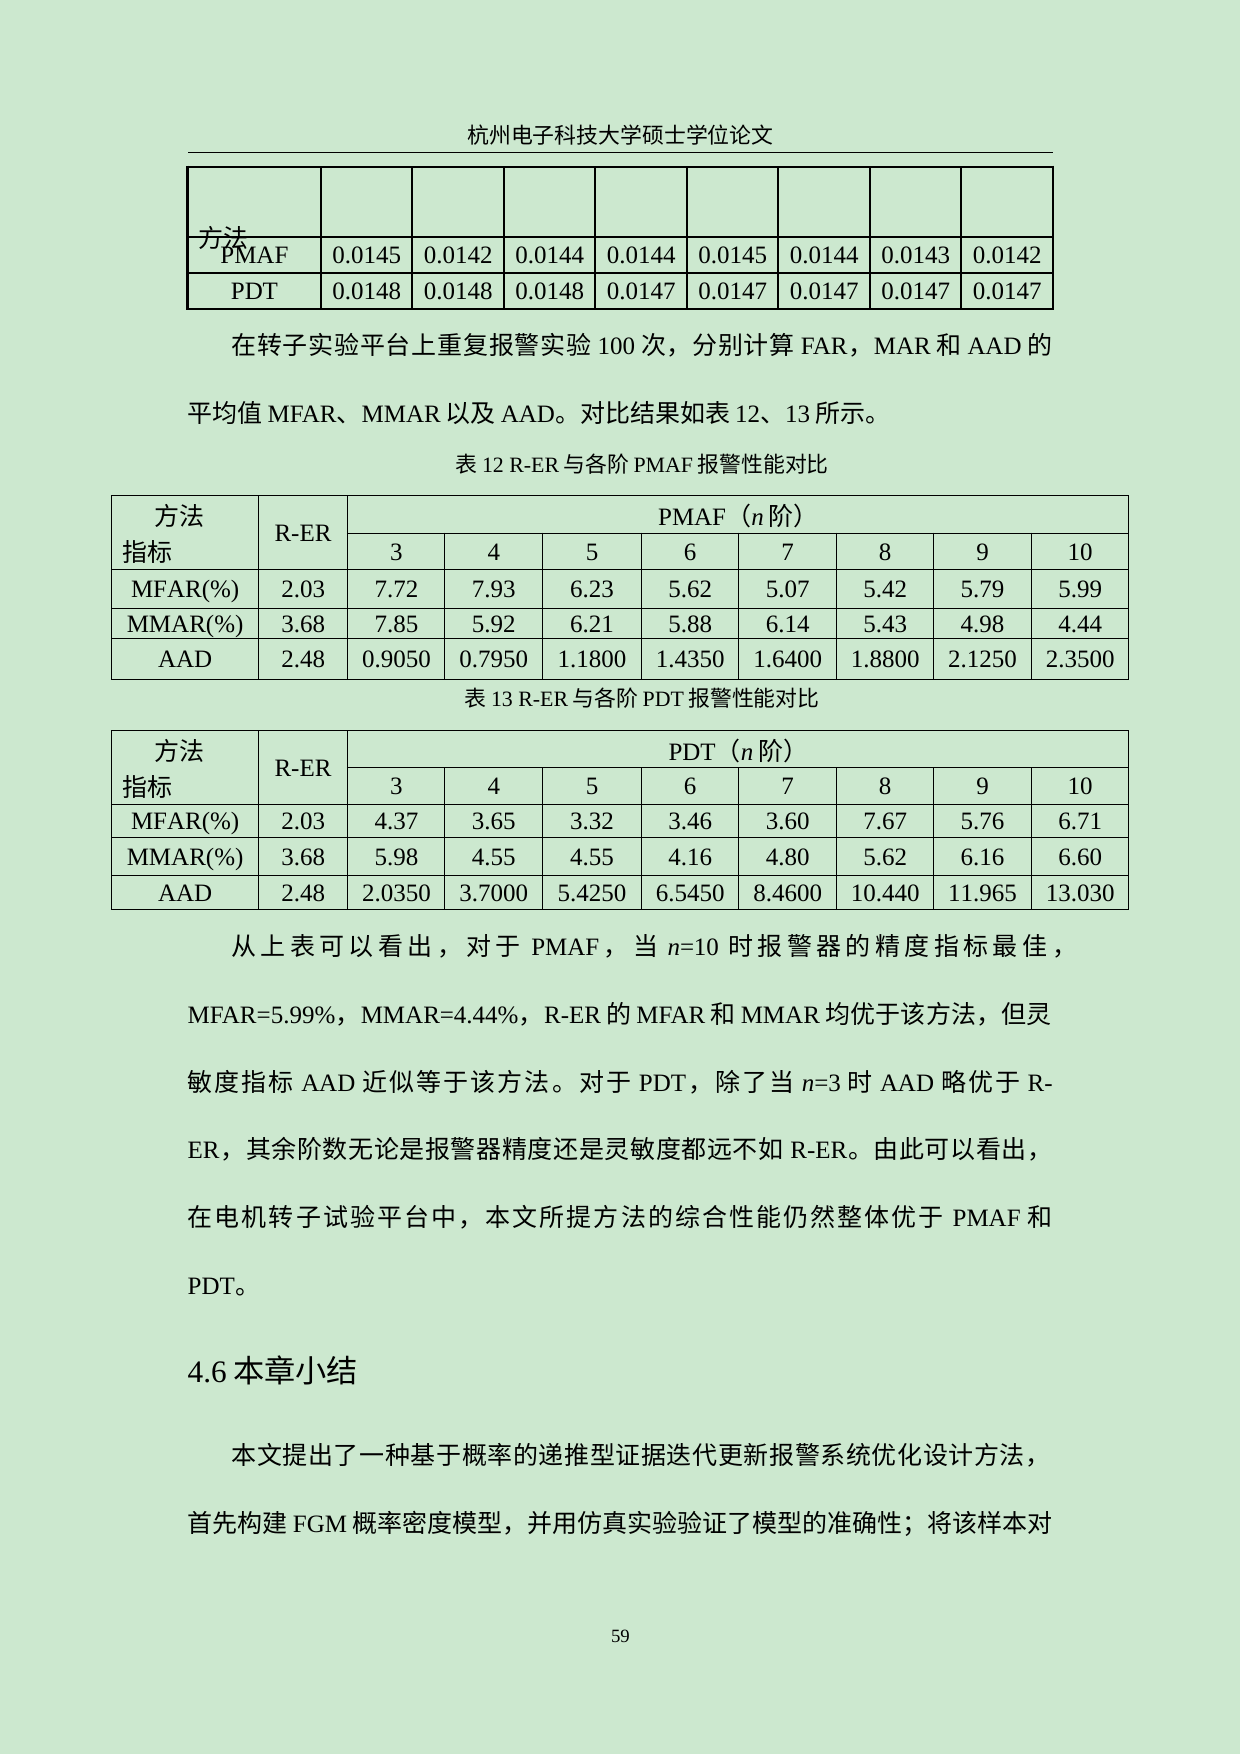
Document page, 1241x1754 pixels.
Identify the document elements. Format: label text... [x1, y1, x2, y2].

table_cell 4 [413, 168, 503, 236]
table_cell 3.68 [259, 838, 347, 875]
subtitle 4.6本章小结 [187, 1335, 1053, 1403]
table_cell 0.0147 [688, 274, 777, 308]
text 表12 R-ER与各阶PMAF报警性能对比 [187, 446, 1053, 479]
table_cell 4.55 [543, 838, 641, 875]
table_cell 0.0145 [322, 238, 411, 272]
table_cell 6.60 [1032, 838, 1128, 875]
table_cell 9 [871, 168, 960, 236]
table_cell PDT [189, 274, 320, 308]
table_cell 0.0147 [779, 274, 869, 308]
table_cell 10.440 [837, 876, 933, 909]
table_cell 0.0148 [505, 274, 594, 308]
table_cell MMAR(%) [112, 838, 258, 875]
table_cell 7 [688, 168, 777, 236]
table_cell 4.16 [642, 838, 738, 875]
table_cell 5 [543, 768, 641, 803]
table_cell 3.60 [739, 805, 836, 837]
table_cell 5.4250 [543, 876, 641, 909]
table_cell 6.21 [543, 609, 641, 637]
table_header PDT（n阶） [348, 731, 1128, 767]
table_cell 8 [837, 534, 933, 569]
table_cell 4.98 [934, 609, 1031, 637]
table_cell 0.0144 [596, 238, 686, 272]
table_cell 6.16 [934, 838, 1031, 875]
table_cell 0.0144 [505, 238, 594, 272]
table_cell 7 [739, 534, 836, 569]
table_cell 0.0147 [596, 274, 686, 308]
text 从上表可以看出，对于PMAF，当n=10时报警器的精度指标最佳，MFAR=5.99%，MMAR=4.44%，R-ER的MFAR和MMAR均优于该方法，但灵敏度指标AAD近似等于该方法。对于PDT，除了当n=3时AAD略优于R-ER，其余阶数无论是报警器精度还是灵敏度都远不如R-ER。由此可以看出，在电机转子试验平台中，本文所提方法的综合性能仍然整体优于PMAF和PDT。 [187, 910, 1053, 1318]
table_cell 7 [739, 768, 836, 803]
table_cell 4.55 [445, 838, 542, 875]
table_cell 0.9050 [348, 639, 444, 679]
table_cell 2.1250 [934, 639, 1031, 679]
table_cell 6.14 [739, 609, 836, 637]
table_cell 10 [1032, 534, 1128, 569]
table_cell 0.0142 [962, 238, 1052, 272]
table_cell 7.85 [348, 609, 444, 637]
table_cell 0.7950 [445, 639, 542, 679]
table_cell 6.71 [1032, 805, 1128, 837]
table_cell 5 [505, 168, 594, 236]
table_header 方法 指标 [112, 731, 258, 803]
table_cell 4 [445, 768, 542, 803]
table_cell 6 [642, 534, 738, 569]
table_cell 5.62 [837, 838, 933, 875]
table_header R-ER [259, 731, 347, 803]
table_cell 5.43 [837, 609, 933, 637]
table_cell MMAR(%) [112, 609, 258, 637]
table_cell 5.07 [739, 570, 836, 608]
table_cell 0.0147 [871, 274, 960, 308]
table_header R-ER [259, 496, 347, 569]
table_cell 5.98 [348, 838, 444, 875]
table_cell 0.0148 [413, 274, 503, 308]
table_cell 7.67 [837, 805, 933, 837]
table_cell 3 [348, 534, 444, 569]
table_cell 5.99 [1032, 570, 1128, 608]
table_cell 5.92 [445, 609, 542, 637]
table_cell 2.03 [259, 570, 347, 608]
table_cell 7.93 [445, 570, 542, 608]
table_header PMAF（n阶） [348, 496, 1128, 533]
table_cell 5.76 [934, 805, 1031, 837]
table_cell 0.0148 [322, 274, 411, 308]
table_cell MFAR(%) [112, 570, 258, 608]
table_cell MFAR(%) [112, 805, 258, 837]
table_cell 8 [837, 768, 933, 803]
table_cell 2.48 [259, 876, 347, 909]
table_cell AAD [112, 876, 258, 909]
table_cell 0.0142 [413, 238, 503, 272]
table_header 方法 指标 [112, 496, 258, 569]
table_cell 0.0143 [871, 238, 960, 272]
table_cell 1.6400 [739, 639, 836, 679]
table_cell 3.32 [543, 805, 641, 837]
table_cell 5.62 [642, 570, 738, 608]
table_cell 1.1800 [543, 639, 641, 679]
table_cell PMAF [189, 238, 320, 272]
table_cell 6 [596, 168, 686, 236]
table_cell 4.37 [348, 805, 444, 837]
table_cell 5.42 [837, 570, 933, 608]
text 表13 R-ER与各阶PDT报警性能对比 [187, 680, 1053, 714]
table_cell 6 [642, 768, 738, 803]
table_cell 0.0144 [779, 238, 869, 272]
table_cell 6.23 [543, 570, 641, 608]
table_cell 5 [543, 534, 641, 569]
table_cell 6.5450 [642, 876, 738, 909]
table_cell 5.88 [642, 609, 738, 637]
table_cell 13.030 [1032, 876, 1128, 909]
table_cell 9 [934, 534, 1031, 569]
table_cell 10 [962, 168, 1052, 236]
table_cell 4.44 [1032, 609, 1128, 637]
table_cell 2.03 [259, 805, 347, 837]
table_cell 3 [348, 768, 444, 803]
table_cell 2.0350 [348, 876, 444, 909]
table_cell 3.46 [642, 805, 738, 837]
table_cell 3.68 [259, 609, 347, 637]
table_cell 3.65 [445, 805, 542, 837]
table_cell 5.79 [934, 570, 1031, 608]
table_cell 2.48 [259, 639, 347, 679]
table_cell 3 [322, 168, 411, 236]
table_cell 2.3500 [1032, 639, 1128, 679]
table_cell AAD [112, 639, 258, 679]
table_cell 4.80 [739, 838, 836, 875]
table_cell 0.0145 [688, 238, 777, 272]
table_cell 3.7000 [445, 876, 542, 909]
table_cell 8.4600 [739, 876, 836, 909]
table_cell 8 [779, 168, 869, 236]
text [187, 1420, 1053, 1556]
table_cell 4 [445, 534, 542, 569]
table_cell 7.72 [348, 570, 444, 608]
table_cell 0.0147 [962, 274, 1052, 308]
table_cell 11.965 [934, 876, 1031, 909]
table_cell 1.8800 [837, 639, 933, 679]
table_cell 10 [1032, 768, 1128, 803]
table_cell 1.4350 [642, 639, 738, 679]
text 在转子实验平台上重复报警实验100次，分别计算FAR，MAR和AAD的平均值MFAR、MMAR以及AAD。对比结果如表12、13所示。 [187, 310, 1053, 446]
table_cell 9 [934, 768, 1031, 803]
